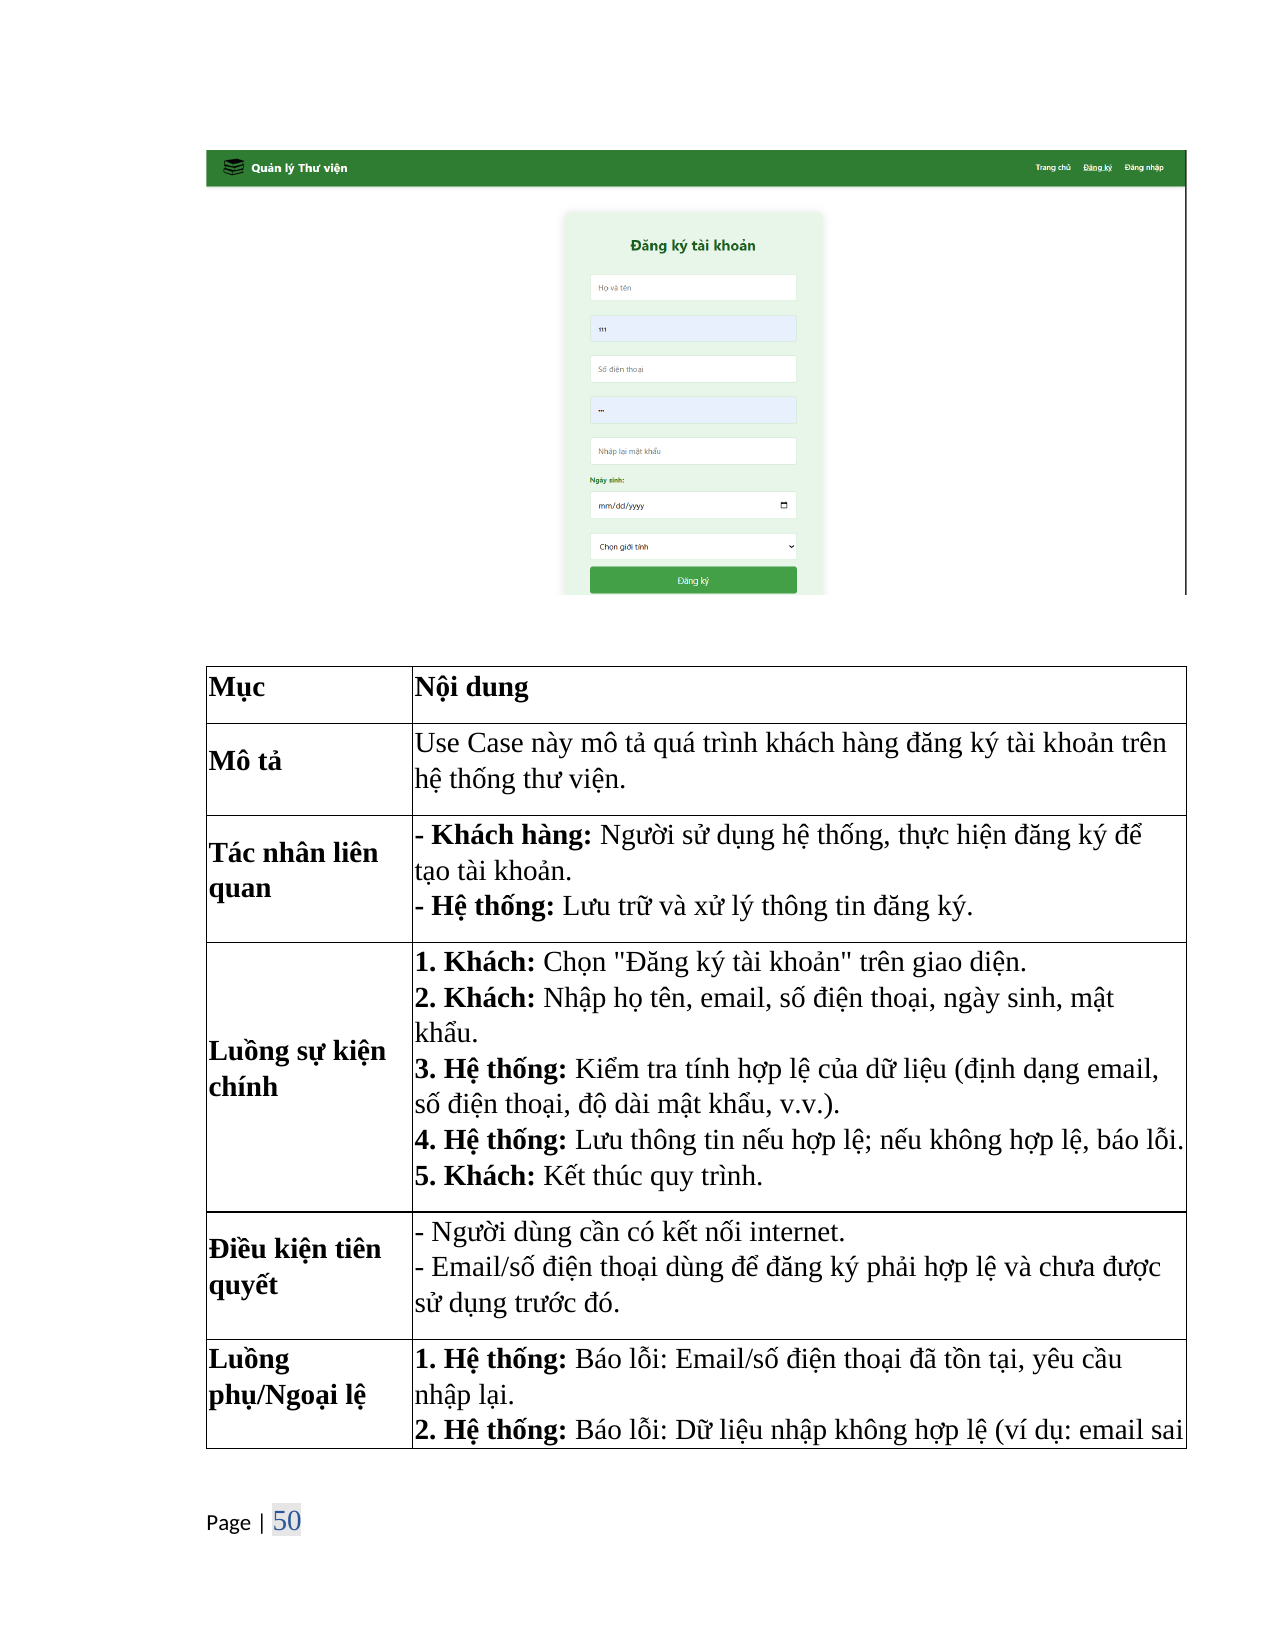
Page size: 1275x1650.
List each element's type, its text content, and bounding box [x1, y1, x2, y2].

table_cell Tác nhân liên quan [207, 816, 412, 942]
table_header Mục [207, 667, 412, 723]
table_cell - Khách hàng: Người sử dụng hệ thống, thực hiện đăng ký để tạo tài khoản. - Hệ thống: Lưu trữ và xử lý thông tin đăng ký. [413, 816, 1186, 942]
table_header Nội dung [413, 667, 1186, 723]
table_cell Luồng phụ/Ngoại lệ [207, 1340, 412, 1447]
picture [206, 150, 1187, 595]
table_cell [413, 1340, 1186, 1447]
table_cell Mô tả [207, 724, 412, 814]
table_cell Điều kiện tiên quyết [207, 1213, 412, 1339]
table_cell - Người dùng cần có kết nối internet. - Email/số điện thoại dùng để đăng ký phải hợp lệ và chưa được sử dụng trước đó. [413, 1213, 1186, 1339]
table_cell 1. Khách: Chọn "Đăng ký tài khoản" trên giao diện. 2. Khách: Nhập họ tên, email, số điện thoại, ngày sinh, mật khẩu. 3. Hệ thống: Kiểm tra tính hợp lệ của dữ liệu (định dạng email, số điện thoại, độ dài mật khẩu, v.v.). 4. Hệ thống: Lưu thông tin nếu hợp lệ; nếu không hợp lệ, báo lỗi. 5. Khách: Kết thúc quy trình. [413, 943, 1186, 1211]
table_cell Luồng sự kiện chính [207, 943, 412, 1211]
table_cell Use Case này mô tả quá trình khách hàng đăng ký tài khoản trên hệ thống thư viện. [413, 724, 1186, 814]
